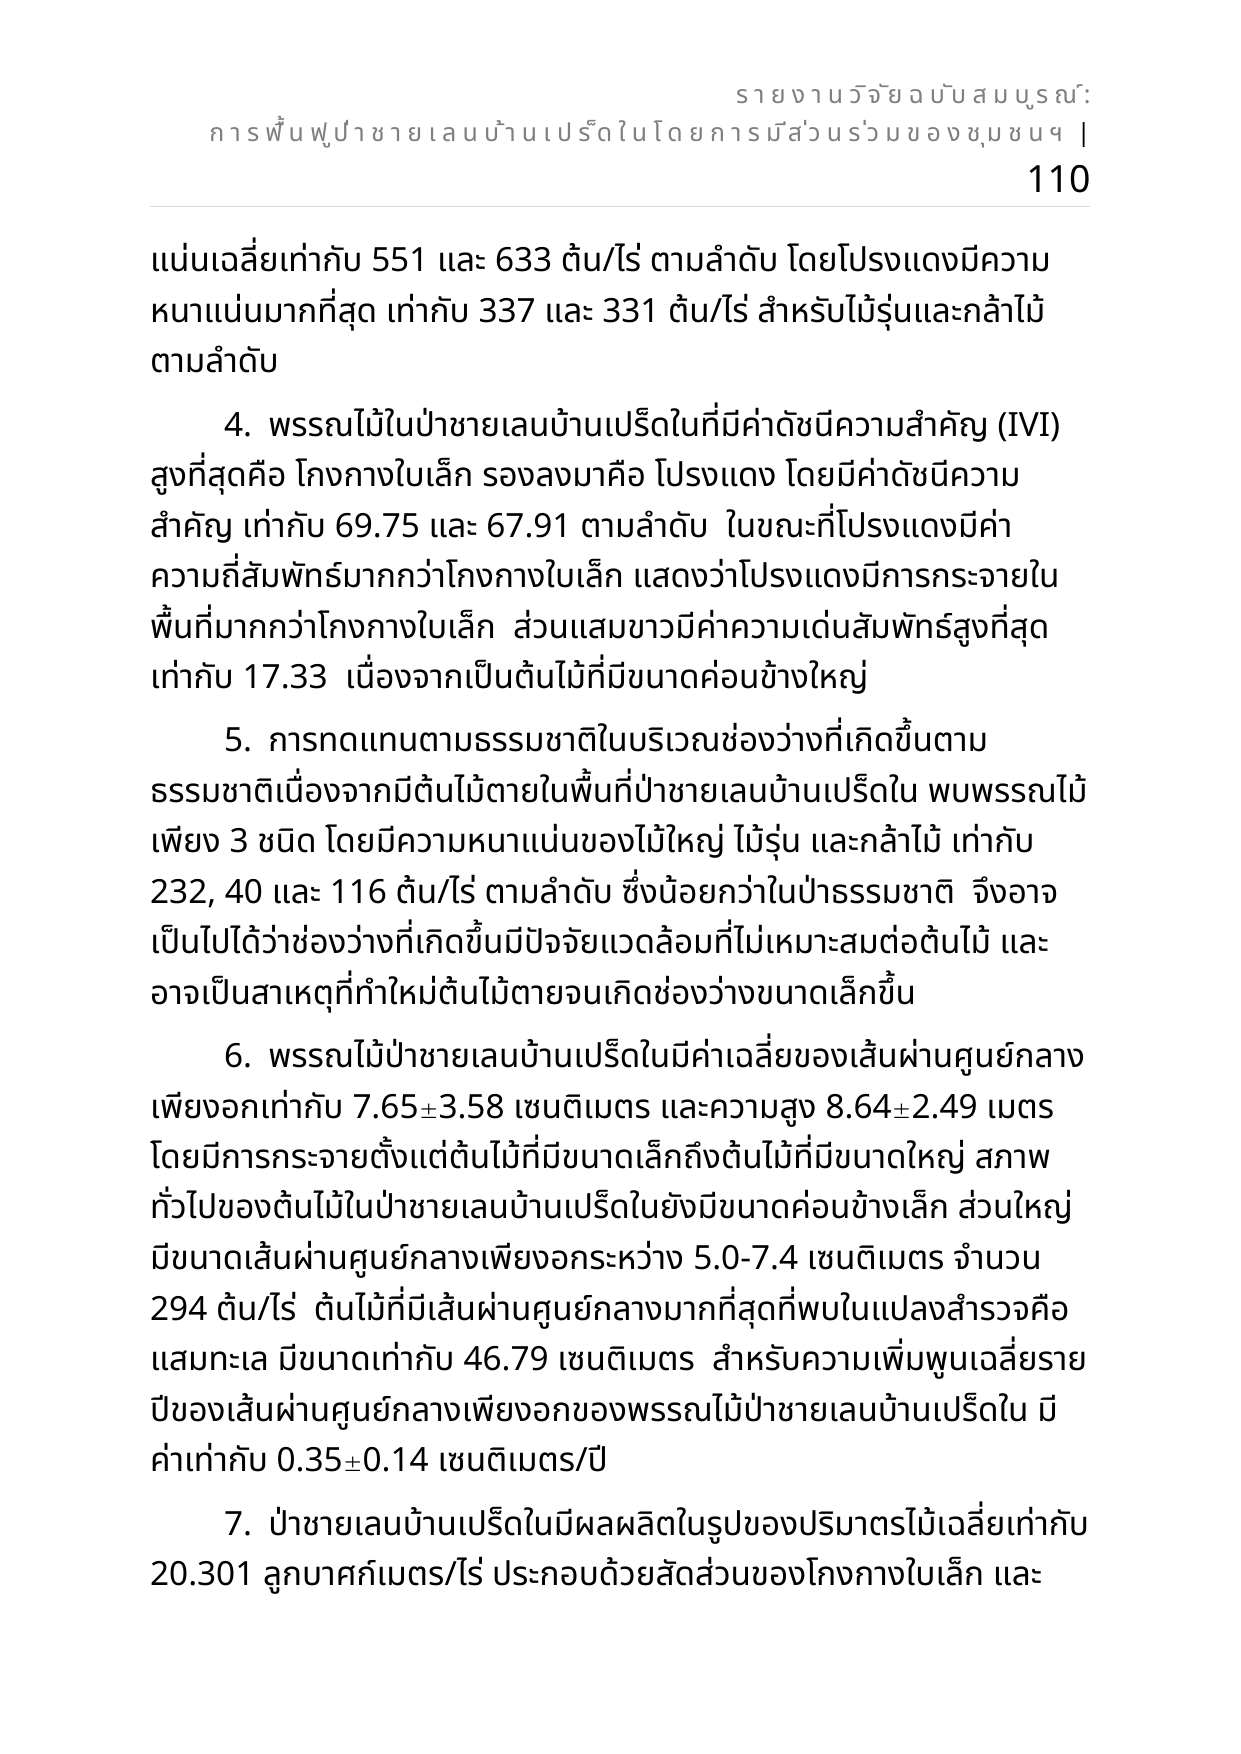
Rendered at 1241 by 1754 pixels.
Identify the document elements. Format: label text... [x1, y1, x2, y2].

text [150, 1499, 1090, 1601]
text 6. พรรณไม้ป่าชายเลนบ้านเปร็ดในมีค่าเฉลี่ยของเส้นผ่านศูนย์กลางเพียงอกเท่ากับ 7.653.58 เซนติเมตร และความสูง 8.642.49 เมตร โดยมีการกระจายตั้งแต่ต้นไม้ที่มีขนาดเล็กถึงต้นไม้ที่มีขนาดใหญ่ สภาพทั่วไปของต้นไม้ในป่าชายเลนบ้านเปร็ดในยังมีขนาดค่อนข้างเล็ก ส่วนใหญ่มีขนาดเส้นผ่านศูนย์กลางเพียงอกระหว่าง 5.0-7.4 เซนติเมตร จำนวน 294 ต้น/ไร่ ต้นไม้ที่มีเส้นผ่านศูนย์กลางมากที่สุดที่พบในแปลงสำรวจคือแสมทะเล มีขนาดเท่ากับ 46.79 เซนติเมตร สำหรับความเพิ่มพูนเฉลี่ยรายปีของเส้นผ่านศูนย์กลางเพียงอกของพรรณไม้ป่าชายเลนบ้านเปร็ดใน มีค่าเท่ากับ 0.350.14 เซนติเมตร/ปี [150, 1032, 1090, 1487]
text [150, 236, 1090, 388]
text 4. พรรณไม้ในป่าชายเลนบ้านเปร็ดในที่มีค่าดัชนีความสำคัญ (IVI) สูงที่สุดคือ โกงกางใบเล็ก รองลงมาคือ โปรงแดง โดยมีค่าดัชนีความสำคัญ เท่ากับ 69.75 และ 67.91 ตามลำดับ ในขณะที่โปรงแดงมีค่าความถี่สัมพัทธ์มากกว่าโกงกางใบเล็ก แสดงว่าโปรงแดงมีการกระจายในพื้นที่มากกว่าโกงกางใบเล็ก ส่วนแสมขาวมีค่าความเด่นสัมพัทธ์สูงที่สุด เท่ากับ 17.33 เนื่องจากเป็นต้นไม้ที่มีขนาดค่อนข้างใหญ่ [150, 400, 1090, 704]
text 5. การทดแทนตามธรรมชาติในบริเวณช่องว่างที่เกิดขึ้นตามธรรมชาติเนื่องจากมีต้นไม้ตายในพื้นที่ป่าชายเลนบ้านเปร็ดใน พบพรรณไม้เพียง 3 ชนิด โดยมีความหนาแน่นของไม้ใหญ่ ไม้รุ่น และกล้าไม้ เท่ากับ 232, 40 และ 116 ต้น/ไร่ ตามลำดับ ซึ่งน้อยกว่าในป่าธรรมชาติ จึงอาจเป็นไปได้ว่าช่องว่างที่เกิดขึ้นมีปัจจัยแวดล้อมที่ไม่เหมาะสมต่อต้นไม้ และอาจเป็นสาเหตุที่ทำใหม่ต้นไม้ตายจนเกิดช่องว่างขนาดเล็กขึ้น [150, 716, 1090, 1019]
